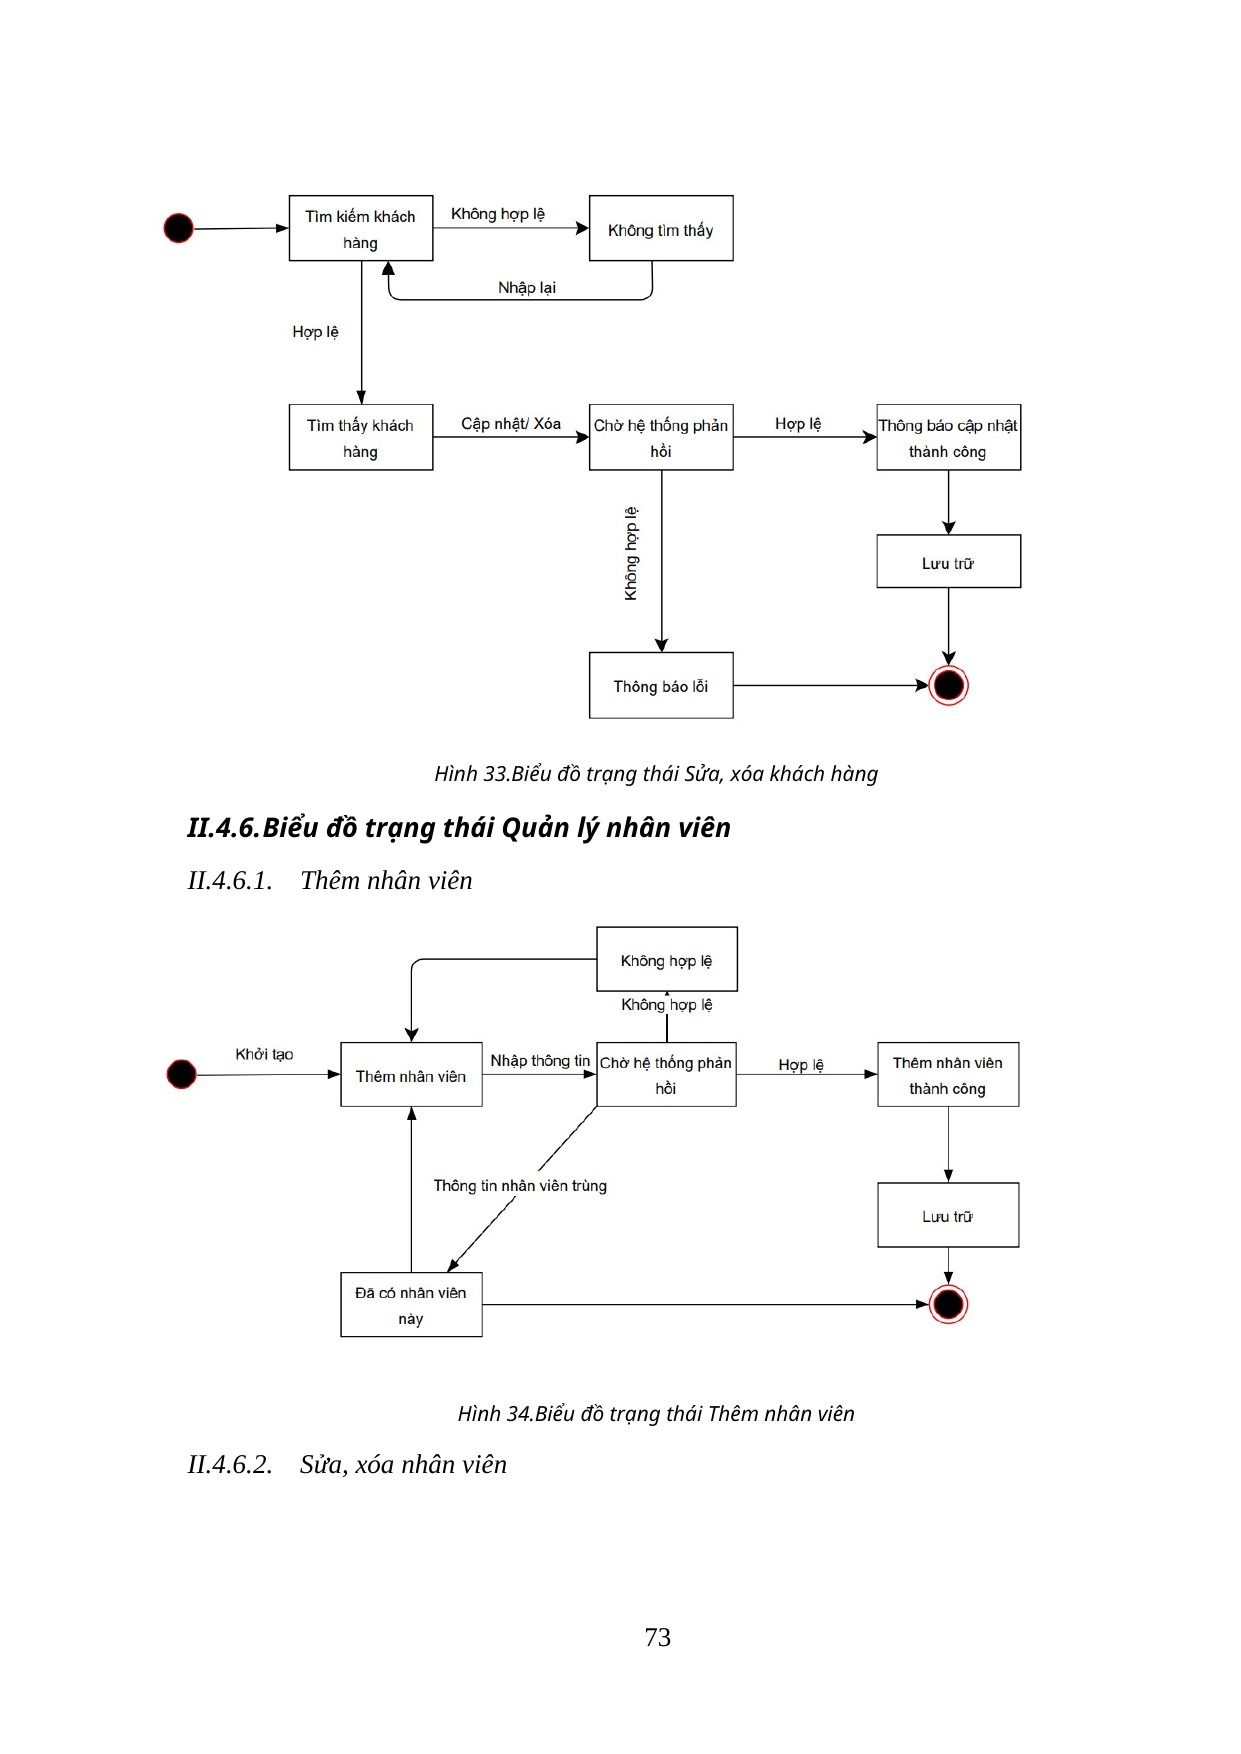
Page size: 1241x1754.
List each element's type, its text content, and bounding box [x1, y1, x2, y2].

text Hình 33.Biểu đồ trạng thái Sửa, xóa khách hàng [150, 759, 1090, 788]
subtitle Biểu đồ trạng thái Quản lý nhân viên [187, 809, 1090, 846]
text Hình 34.Biểu đồ trạng thái Thêm nhân viên [150, 1399, 1090, 1427]
picture [150, 150, 1091, 738]
list Sửa, xóa nhân viên [187, 1448, 1090, 1479]
picture [150, 916, 1091, 1377]
list Thêm nhân viên [187, 864, 1090, 895]
